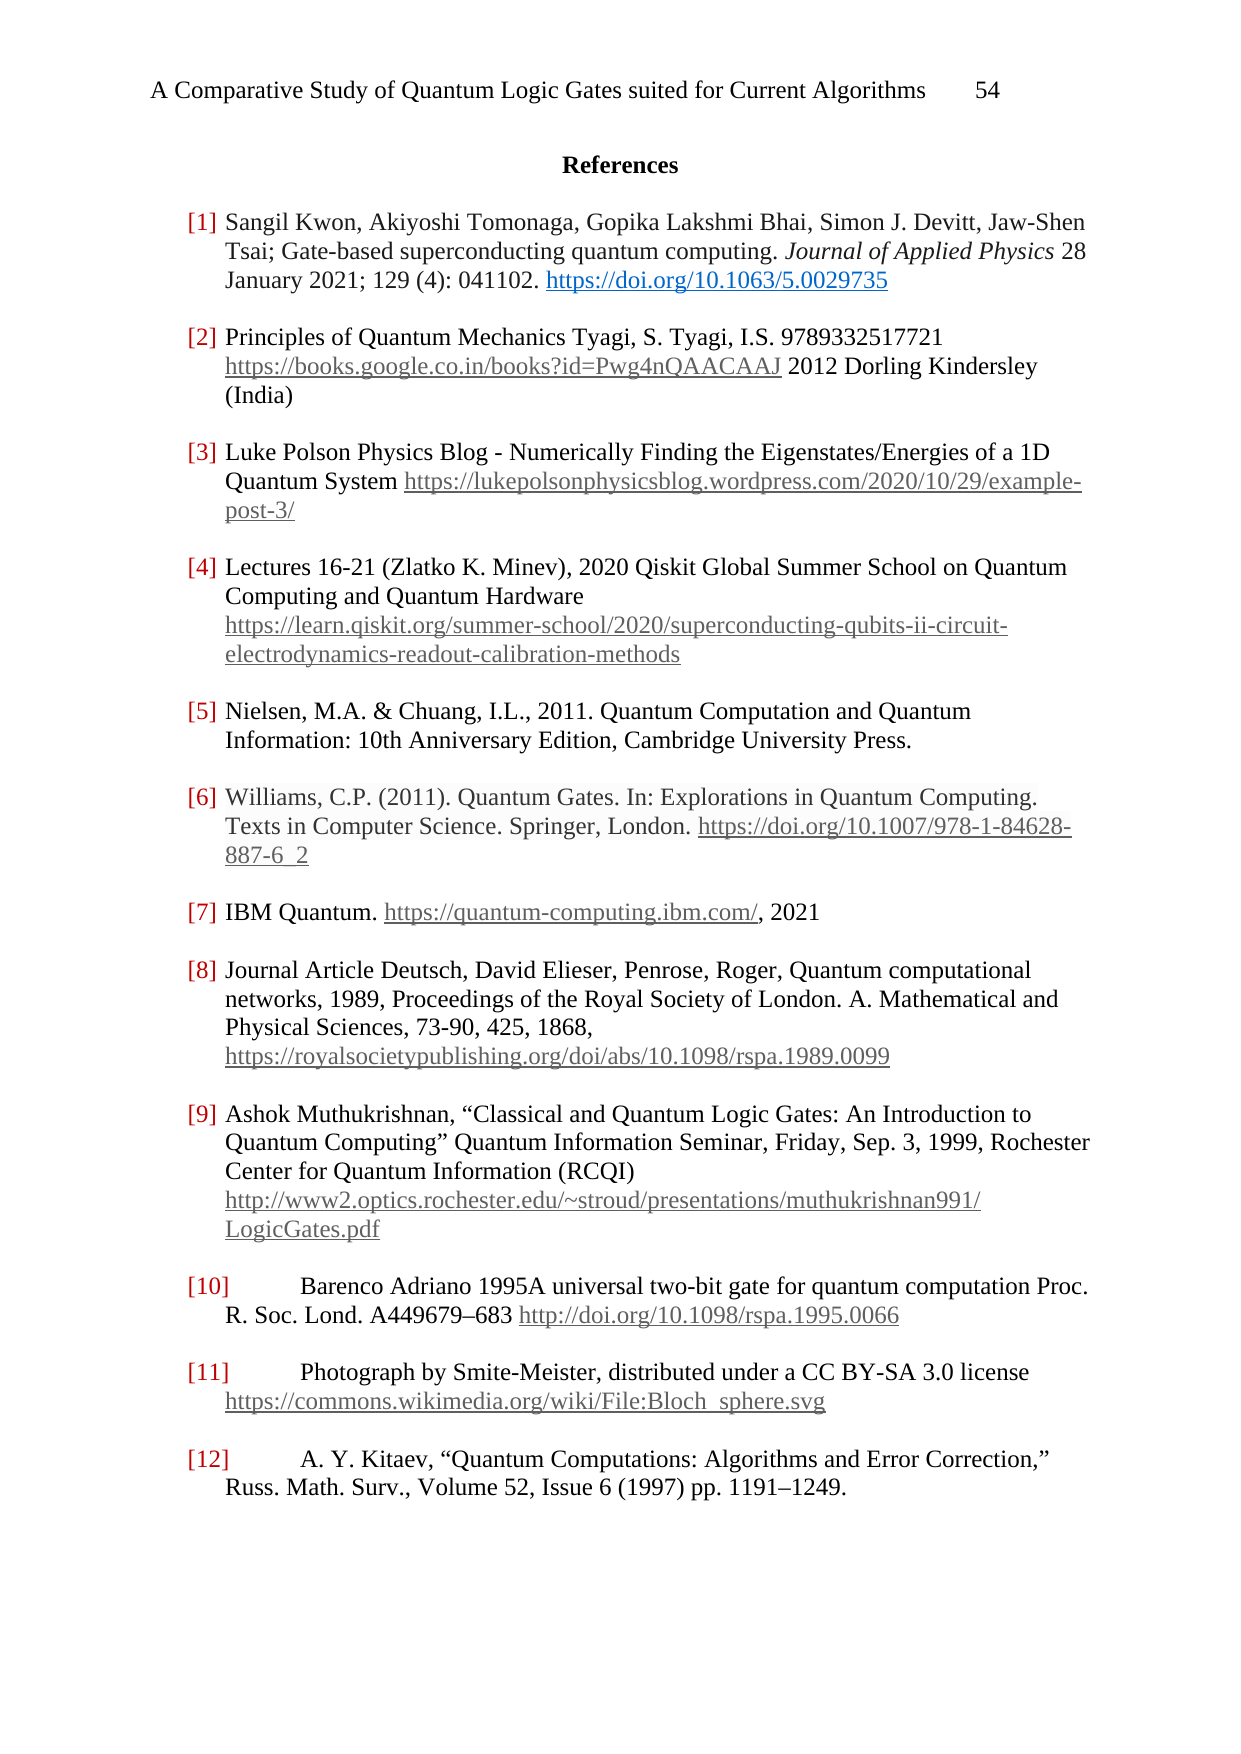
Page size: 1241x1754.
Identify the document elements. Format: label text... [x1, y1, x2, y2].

list Principles of Quantum Mechanics Tyagi, S. Tyagi, I.S. 9789332517721 https://books.google.co.in/books?id=Pwg4nQAACAAJ 2012 Dorling Kindersley (India) [187, 322, 1090, 409]
list Williams, C.P. (2011). Quantum Gates. In: Explorations in Quantum Computing. Texts in Computer Science. Springer, London. https://doi.org/10.1007/978-1-84628-887-6_2 [187, 782, 1090, 869]
list Photograph by Smite-Meister, distributed under a CC BY-SA 3.0 license https://commons.wikimedia.org/wiki/File:Bloch_sphere.svg [187, 1357, 1090, 1415]
list Journal Article Deutsch, David Elieser, Penrose, Roger, Quantum computational networks, 1989, Proceedings of the Royal Society of London. A. Mathematical and Physical Sciences, 73-90, 425, 1868, https://royalsocietypublishing.org/doi/abs/10.1098/rspa.1989.0099 [187, 955, 1090, 1070]
list Lectures 16-21 (Zlatko K. Minev), 2020 Qiskit Global Summer School on Quantum Computing and Quantum Hardware https://learn.qiskit.org/summer-school/2020/superconducting-qubits-ii-circuit-electrodynamics-readout-calibration-methods [187, 552, 1090, 667]
list Barenco Adriano 1995A universal two-bit gate for quantum computation Proc. R. Soc. Lond. A449679–683 http://doi.org/10.1098/rspa.1995.0066 [187, 1271, 1090, 1329]
subtitle References [150, 150, 1090, 179]
list Nielsen, M.A. & Chuang, I.L., 2011. Quantum Computation and Quantum Information: 10th Anniversary Edition, Cambridge University Press. [187, 696, 1090, 754]
list Ashok Muthukrishnan, “Classical and Quantum Logic Gates: An Introduction to Quantum Computing” Quantum Information Seminar, Friday, Sep. 3, 1999, Rochester Center for Quantum Information (RCQI) http://www2.optics.rochester.edu/~stroud/presentations/muthukrishnan991/LogicGates.pdf [187, 1099, 1090, 1242]
list Sangil Kwon, Akiyoshi Tomonaga, Gopika Lakshmi Bhai, Simon J. Devitt, Jaw-Shen Tsai; Gate-based superconducting quantum computing. Journal of Applied Physics 28 January 2021; 129 (4): 041102. https://doi.org/10.1063/5.0029735 [187, 207, 1090, 294]
list A. Y. Kitaev, “Quantum Computations: Algorithms and Error Correction,” Russ. Math. Surv., Volume 52, Issue 6 (1997) pp. 1191–1249. [187, 1444, 1090, 1501]
list IBM Quantum. https://quantum-computing.ibm.com/, 2021 [187, 897, 1090, 926]
list Luke Polson Physics Blog - Numerically Finding the Eigenstates/Energies of a 1D Quantum System https://lukepolsonphysicsblog.wordpress.com/2020/10/29/example-post-3/ [187, 437, 1090, 524]
